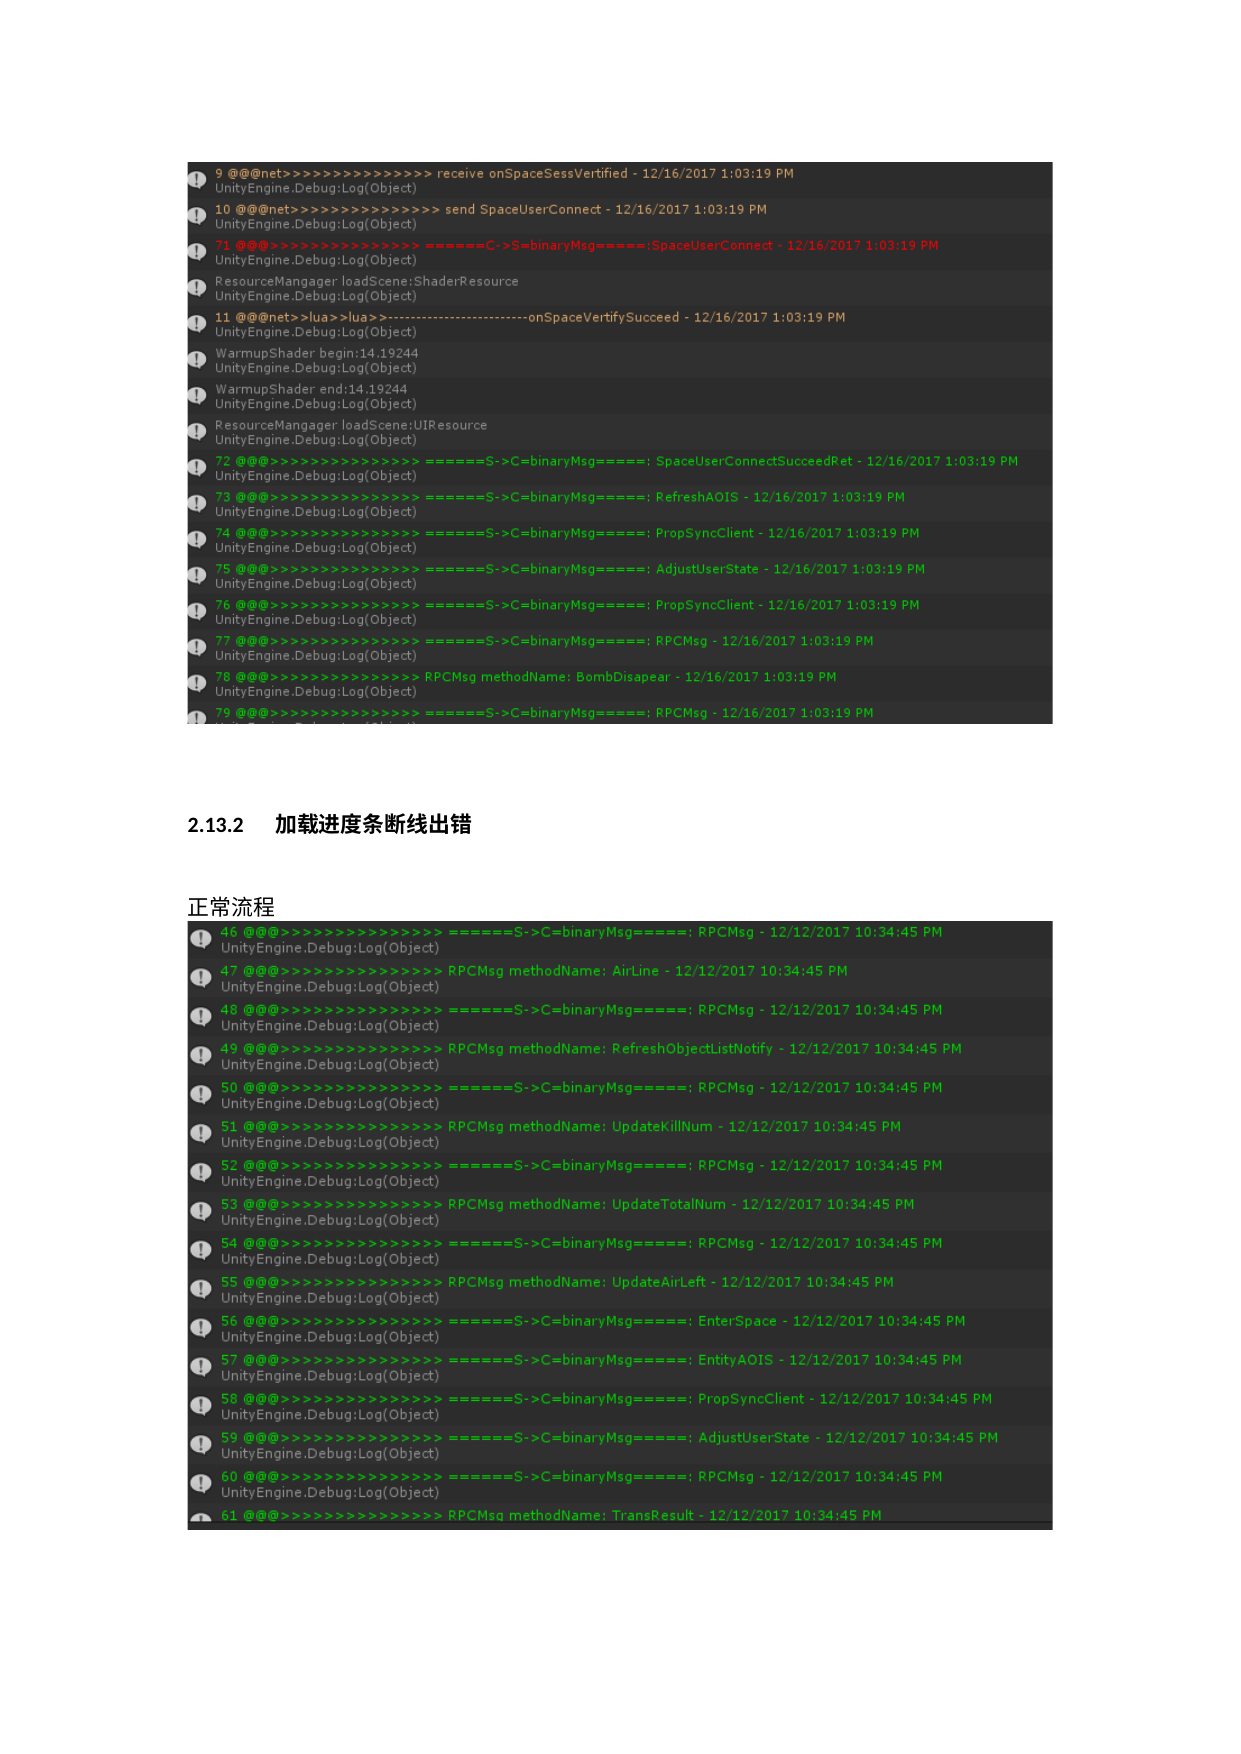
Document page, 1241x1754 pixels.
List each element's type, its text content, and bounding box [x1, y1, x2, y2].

text 正常流程 [187, 889, 1053, 921]
subtitle 加载进度条断线出错 [187, 807, 1053, 839]
picture [187, 162, 1053, 724]
picture [187, 921, 1053, 1530]
